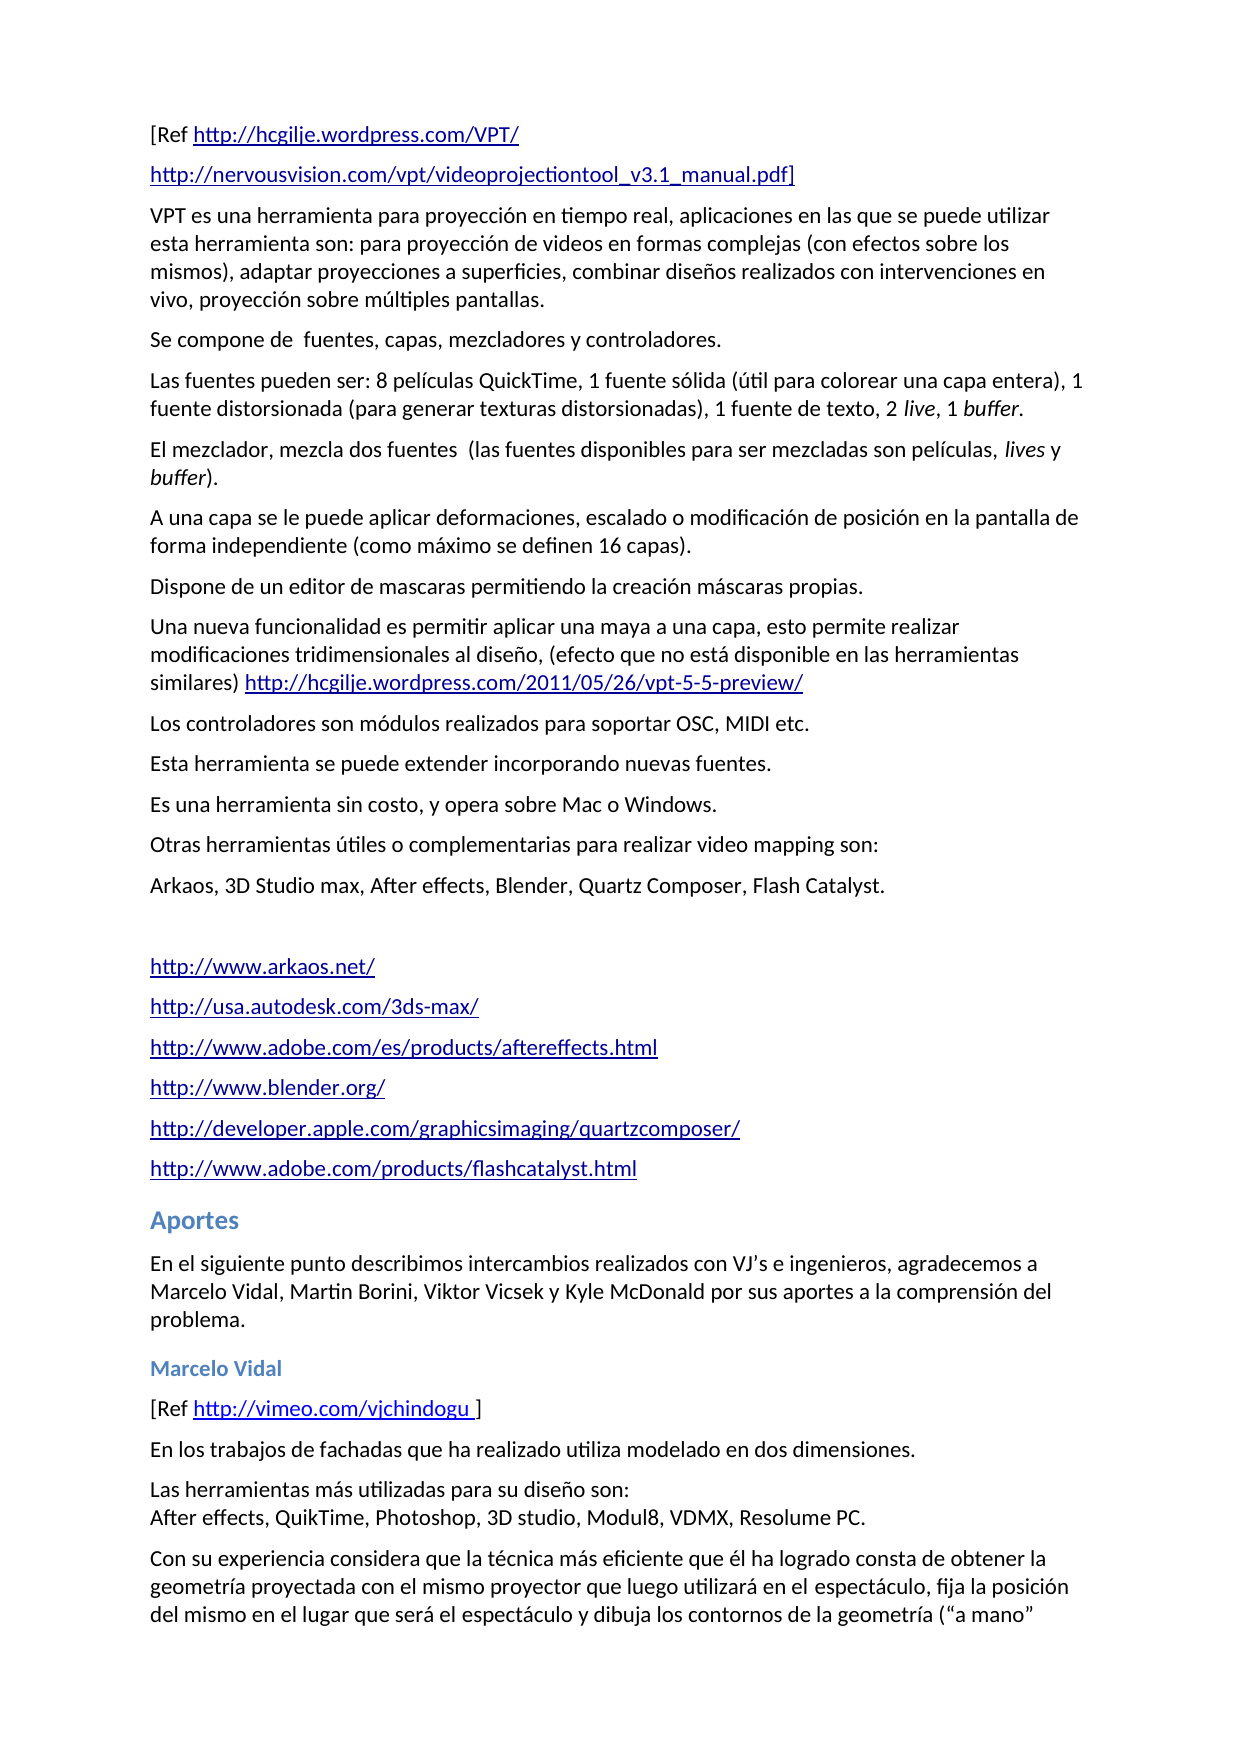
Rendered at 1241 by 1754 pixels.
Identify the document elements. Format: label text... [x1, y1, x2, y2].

text Una nueva funcionalidad es permitir aplicar una maya a una capa, esto permite realizar modificaciones tridimensionales al diseño, (efecto que no está disponible en las herramientas similares) http://hcgilje.wordpress.com/2011/05/26/vpt-5-5-preview/ [150, 612, 1090, 696]
text Los controladores son módulos realizados para soportar OSC, MIDI etc. [150, 709, 1090, 737]
subtitle Aportes [150, 1203, 1090, 1236]
text [Ref http://vimeo.com/vjchindogu ] [150, 1394, 1090, 1422]
text Se compone de fuentes, capas, mezcladores y controladores. [150, 326, 1090, 354]
text http://nervousvision.com/vpt/videoprojectiontool_v3.1_manual.pdf] [150, 161, 1090, 188]
text Las herramientas más utilizadas para su diseño son: After effects, QuikTime, Photoshop, 3D studio, Modul8, VDMX, Resolume PC. [150, 1475, 1090, 1531]
text Otras herramientas útiles o complementarias para realizar video mapping son: [150, 830, 1090, 858]
text Es una herramienta sin costo, y opera sobre Mac o Windows. [150, 790, 1090, 818]
text http://www.arkaos.net/ [150, 952, 1090, 980]
subtitle Marcelo Vidal [150, 1354, 1090, 1382]
text El mezclador, mezcla dos fuentes (las fuentes disponibles para ser mezcladas son películas, lives y buffer). [150, 435, 1090, 491]
text VPT es una herramienta para proyección en tiempo real, aplicaciones en las que se puede utilizar esta herramienta son: para proyección de videos en formas complejas (con efectos sobre los mismos), adaptar proyecciones a superficies, combinar diseños realizados con intervenciones en vivo, proyección sobre múltiples pantallas. [150, 201, 1090, 313]
text http://usa.autodesk.com/3ds-max/ [150, 992, 1090, 1021]
text A una capa se le puede aplicar deformaciones, escalado o modificación de posición en la pantalla de forma independiente (como máximo se definen 16 capas). [150, 503, 1090, 559]
text http://developer.apple.com/graphicsimaging/quartzcomposer/ [150, 1114, 1090, 1142]
text Arkaos, 3D Studio max, After effects, Blender, Quartz Composer, Flash Catalyst. [150, 871, 1090, 899]
text En el siguiente punto describimos intercambios realizados con VJ’s e ingenieros, agradecemos a Marcelo Vidal, Martin Borini, Viktor Vicsek y Kyle McDonald por sus aportes a la comprensión del problema. [150, 1249, 1090, 1333]
text http://www.blender.org/ [150, 1073, 1090, 1102]
text Dispone de un editor de mascaras permitiendo la creación máscaras propias. [150, 572, 1090, 600]
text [150, 1544, 1090, 1628]
text [Ref http://hcgilje.wordpress.com/VPT/ [150, 120, 1090, 148]
text Esta herramienta se puede extender incorporando nuevas fuentes. [150, 749, 1090, 777]
text http://www.adobe.com/products/flashcatalyst.html [150, 1154, 1090, 1183]
text En los trabajos de fachadas que ha realizado utiliza modelado en dos dimensiones. [150, 1435, 1090, 1463]
text http://www.adobe.com/es/products/aftereffects.html [150, 1033, 1090, 1061]
text Las fuentes pueden ser: 8 películas QuickTime, 1 fuente sólida (útil para colorear una capa entera), 1 fuente distorsionada (para generar texturas distorsionadas), 1 fuente de texto, 2 live, 1 buffer. [150, 366, 1090, 422]
